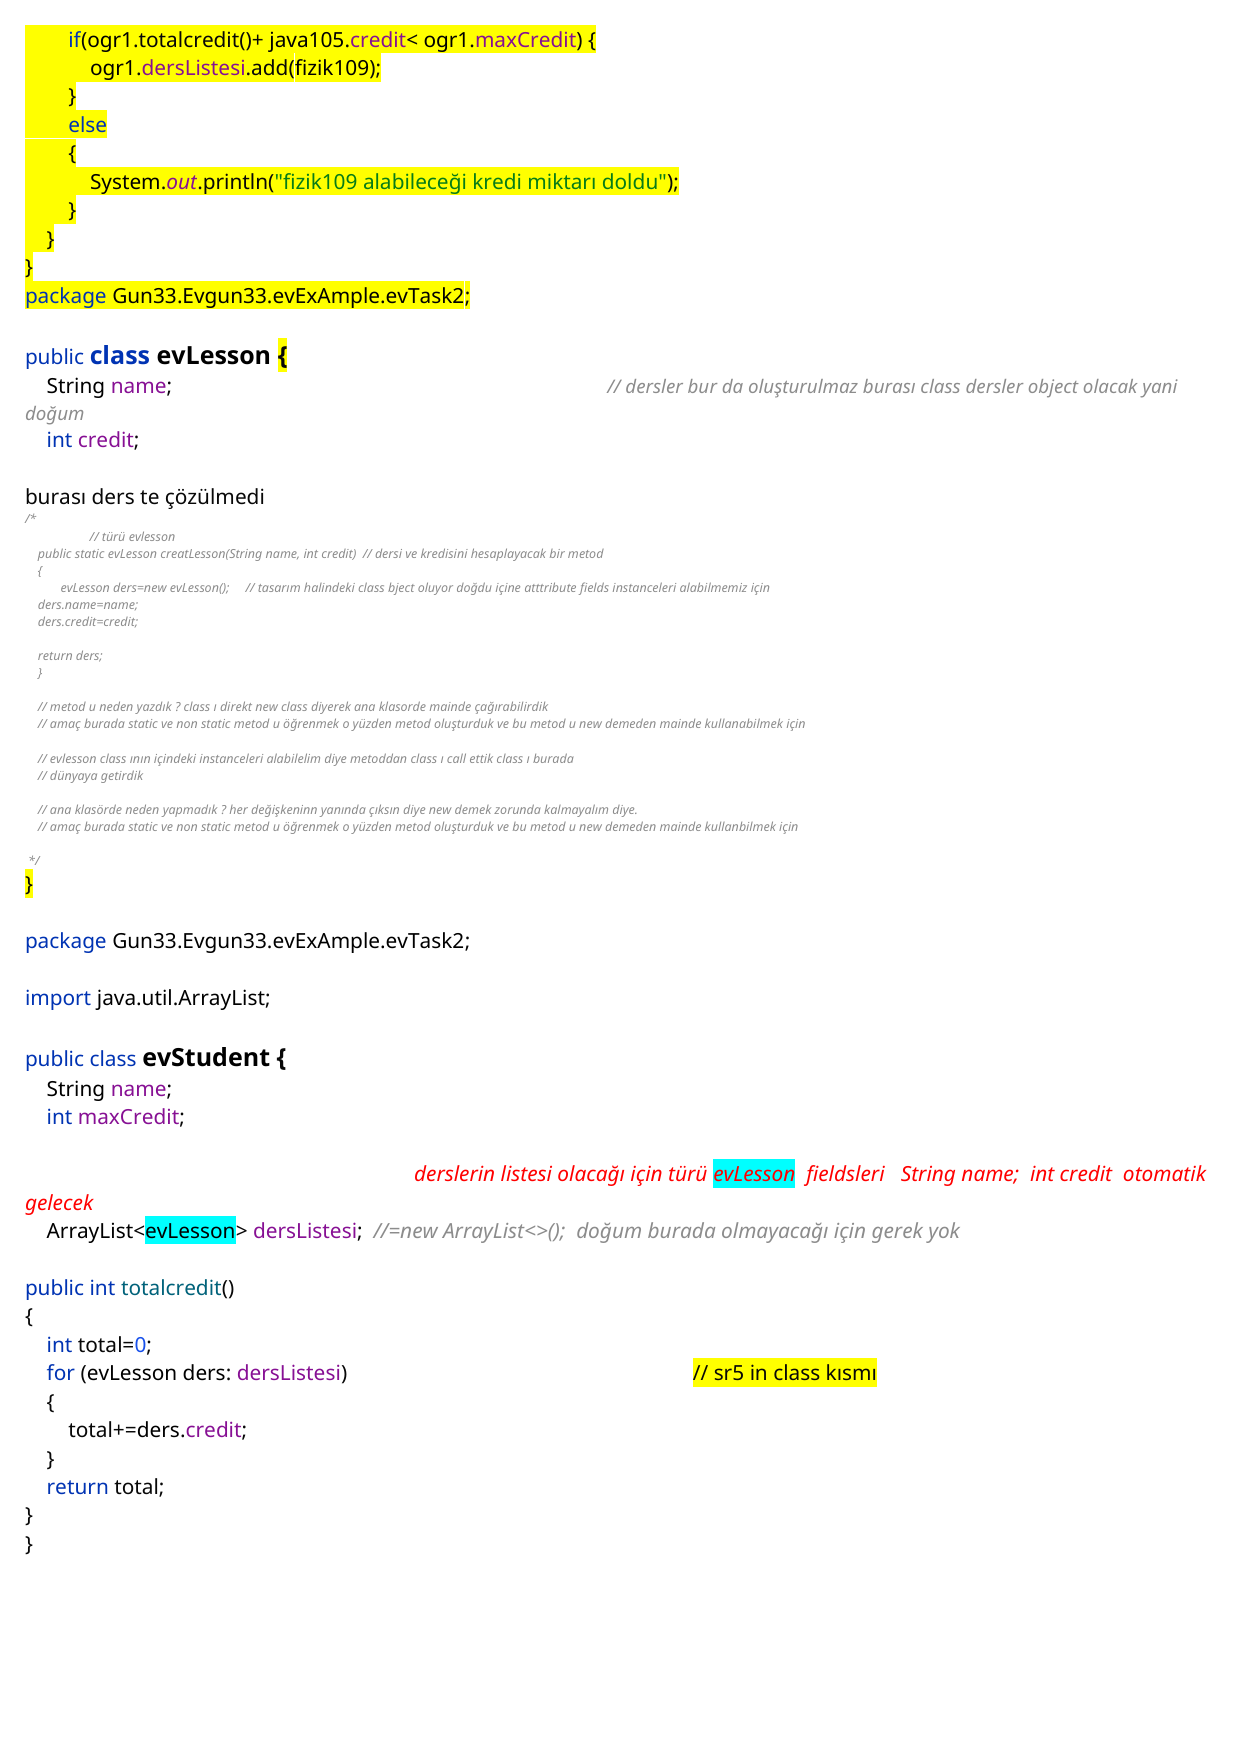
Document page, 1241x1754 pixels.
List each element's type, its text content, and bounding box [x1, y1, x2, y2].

text burası ders te çözülmedi /* // türü evlesson public static evLesson creatLesson(String name, int credit) // dersi ve kredisini hesaplayacak bir metod { evLesson ders=new evLesson(); // tasarım halindeki class bject oluyor doğdu içine atttribute fields instanceleri alabilmemiz için ders.name=name; ders.credit=credit; return ders; } // metod u neden yazdık ? class ı direkt new class diyerek ana klasorde mainde çağırabilirdik // amaç burada static ve non static metod u öğrenmek o yüzden metod oluşturduk ve bu metod u new demeden mainde kullanabilmek için // evlesson class ının içindeki instanceleri alabilelim diye metoddan class ı call ettik class ı burada // dünyaya getirdik // ana klasörde neden yapmadık ? her değişkeninn yanında çıksın diye new demek zorunda kalmayalım diye. // amaç burada static ve non static metod u öğrenmek o yüzden metod oluşturduk ve bu metod u new demeden mainde kullanbilmek için */ } [25, 482, 1215, 898]
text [25, 25, 1215, 281]
text package Gun33.Evgun33.evExAmple.evTask2; import java.util.ArrayList; public class evStudent { String name; int maxCredit; derslerin listesi olacağı için türü evLesson fieldsleri String name; int credit otomatik gelecek ArrayList<evLesson> dersListesi; //=new ArrayList<>(); doğum burada olmayacağı için gerek yok public int totalcredit() { int total=0; for (evLesson ders: dersListesi) // sr5 in class kısmı { total+=ders.credit; } return total; } } [25, 926, 1215, 1557]
text package Gun33.Evgun33.evExAmple.evTask2; public class evLesson { String name; // dersler bur da oluşturulmaz burası class dersler object olacak yani doğum int credit; [25, 281, 1215, 482]
